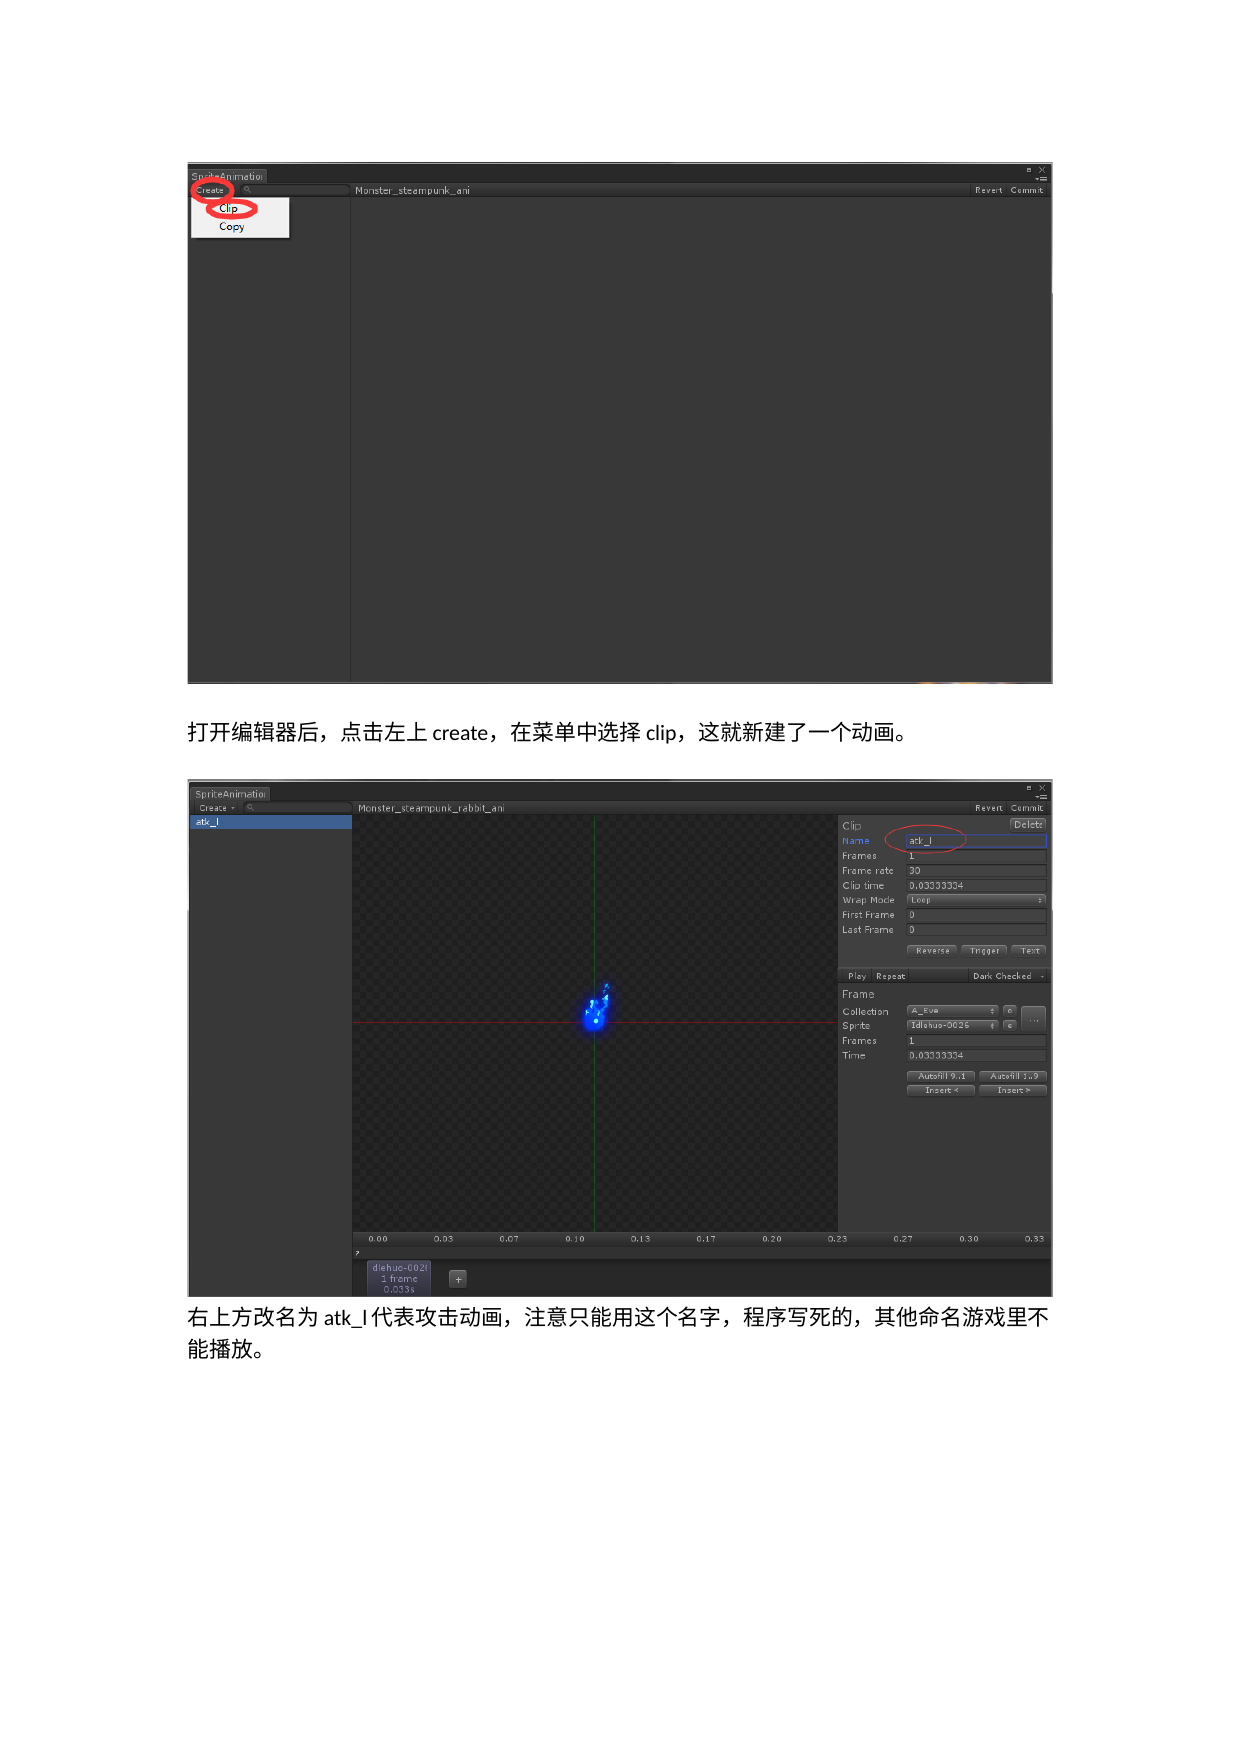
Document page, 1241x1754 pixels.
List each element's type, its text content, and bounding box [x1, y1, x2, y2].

picture [187, 162, 1053, 684]
text 打开编辑器后，点击左上create，在菜单中选择clip，这就新建了一个动画。 [187, 714, 1053, 747]
text 右上方改名为atk_l代表攻击动画，注意只能用这个名字，程序写死的，其他命名游戏里不能播放。 [187, 1299, 1053, 1364]
picture [187, 779, 1053, 1297]
